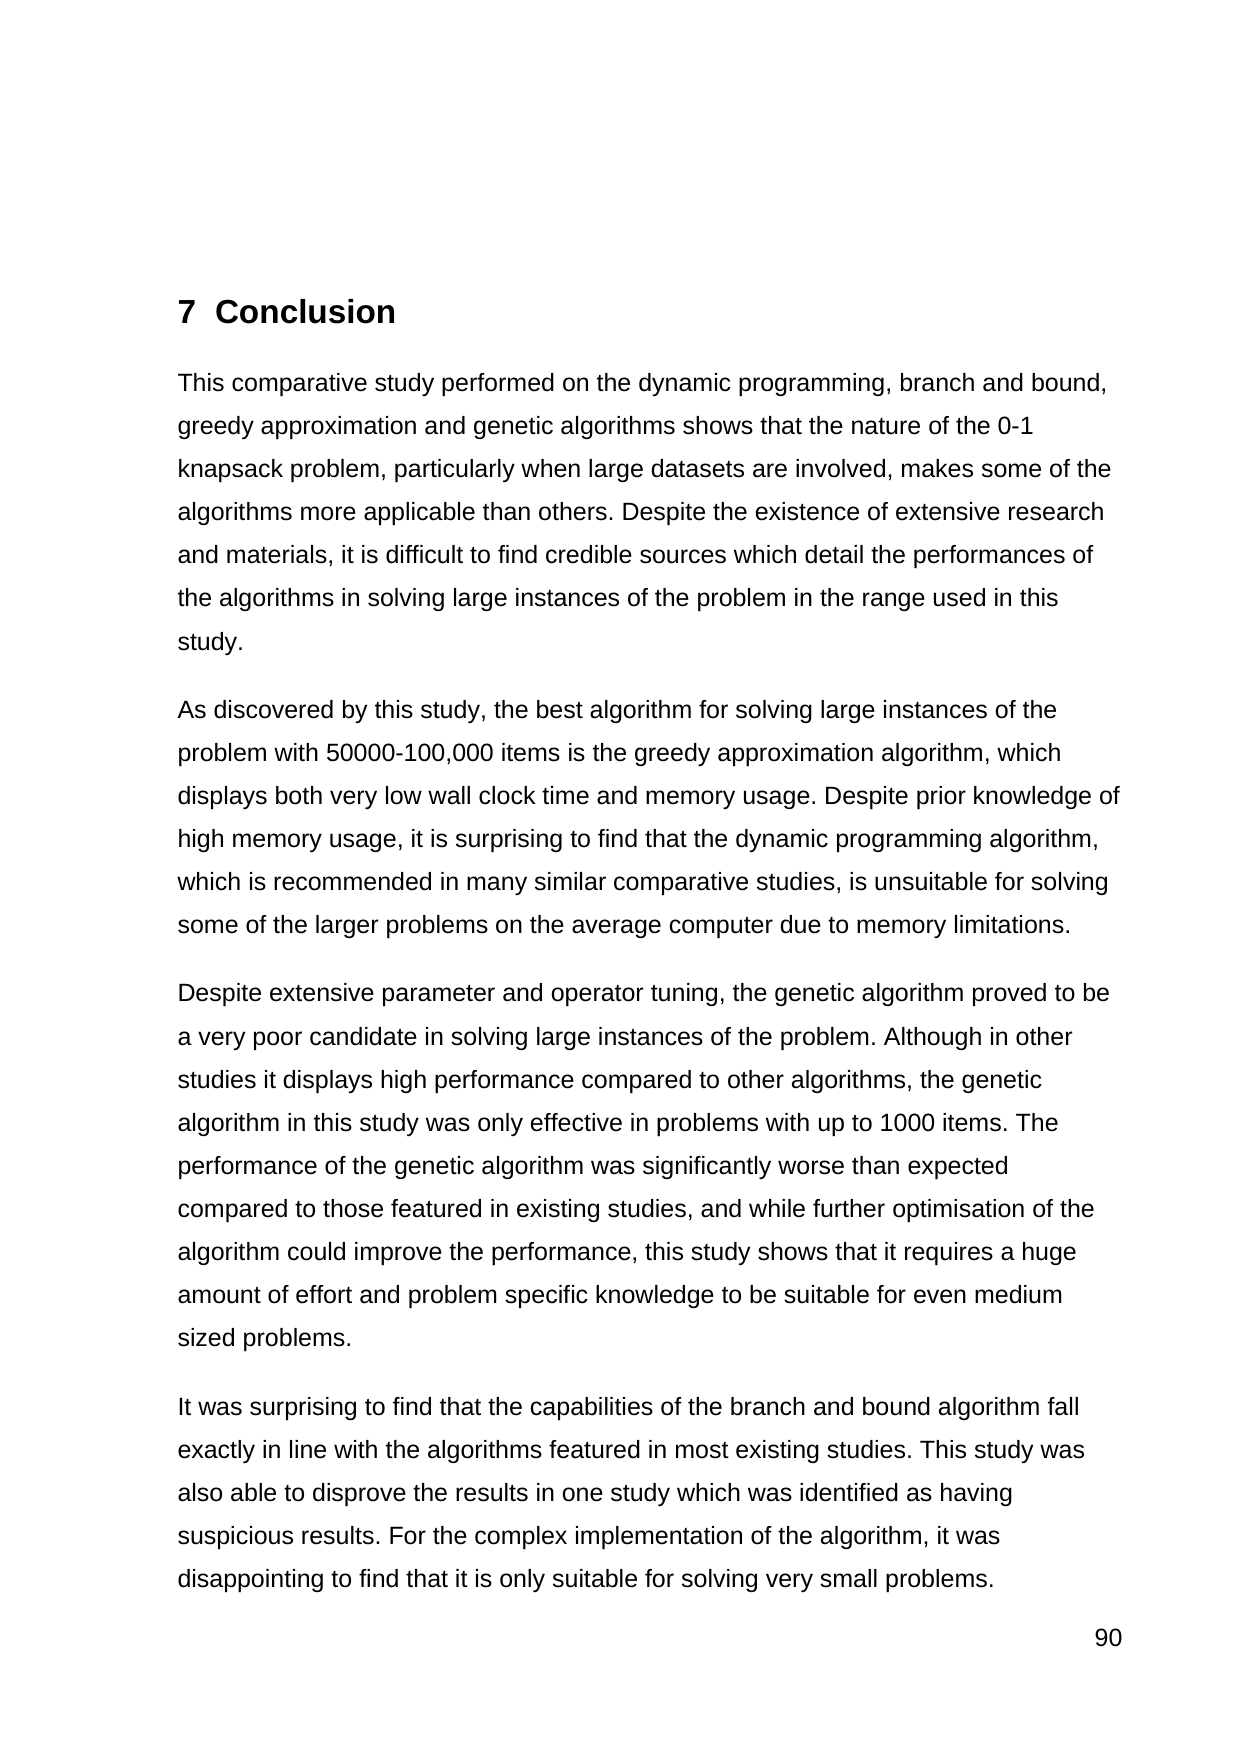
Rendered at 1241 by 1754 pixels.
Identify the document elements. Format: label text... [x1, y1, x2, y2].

text As discovered by this study, the best algorithm for solving large instances of the problem with 50000-100,000 items is the greedy approximation algorithm, which displays both very low wall clock time and memory usage. Despite prior knowledge of high memory usage, it is surprising to find that the dynamic programming algorithm, which is recommended in many similar comparative studies, is unsuitable for solving some of the larger problems on the average computer due to memory limitations. [177, 694, 1122, 939]
text This comparative study performed on the dynamic programming, branch and bound, greedy approximation and genetic algorithms shows that the nature of the 0-1 knapsack problem, particularly when large datasets are involved, makes some of the algorithms more applicable than others. Despite the existence of extensive research and materials, it is difficult to find credible sources which detail the performances of the algorithms in solving large instances of the problem in the range used in this study. [177, 368, 1122, 655]
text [177, 1391, 1122, 1593]
text Despite extensive parameter and operator tuning, the genetic algorithm proved to be a very poor candidate in solving large instances of the problem. Although in other studies it displays high performance compared to other algorithms, the genetic algorithm in this study was only effective in problems with up to 1000 items. The performance of the genetic algorithm was significantly worse than expected compared to those featured in existing studies, and while further optimisation of the algorithm could improve the performance, this study shows that it requires a huge amount of effort and problem specific knowledge to be suitable for even medium sized problems. [177, 978, 1122, 1352]
subtitle Conclusion [177, 292, 1122, 330]
